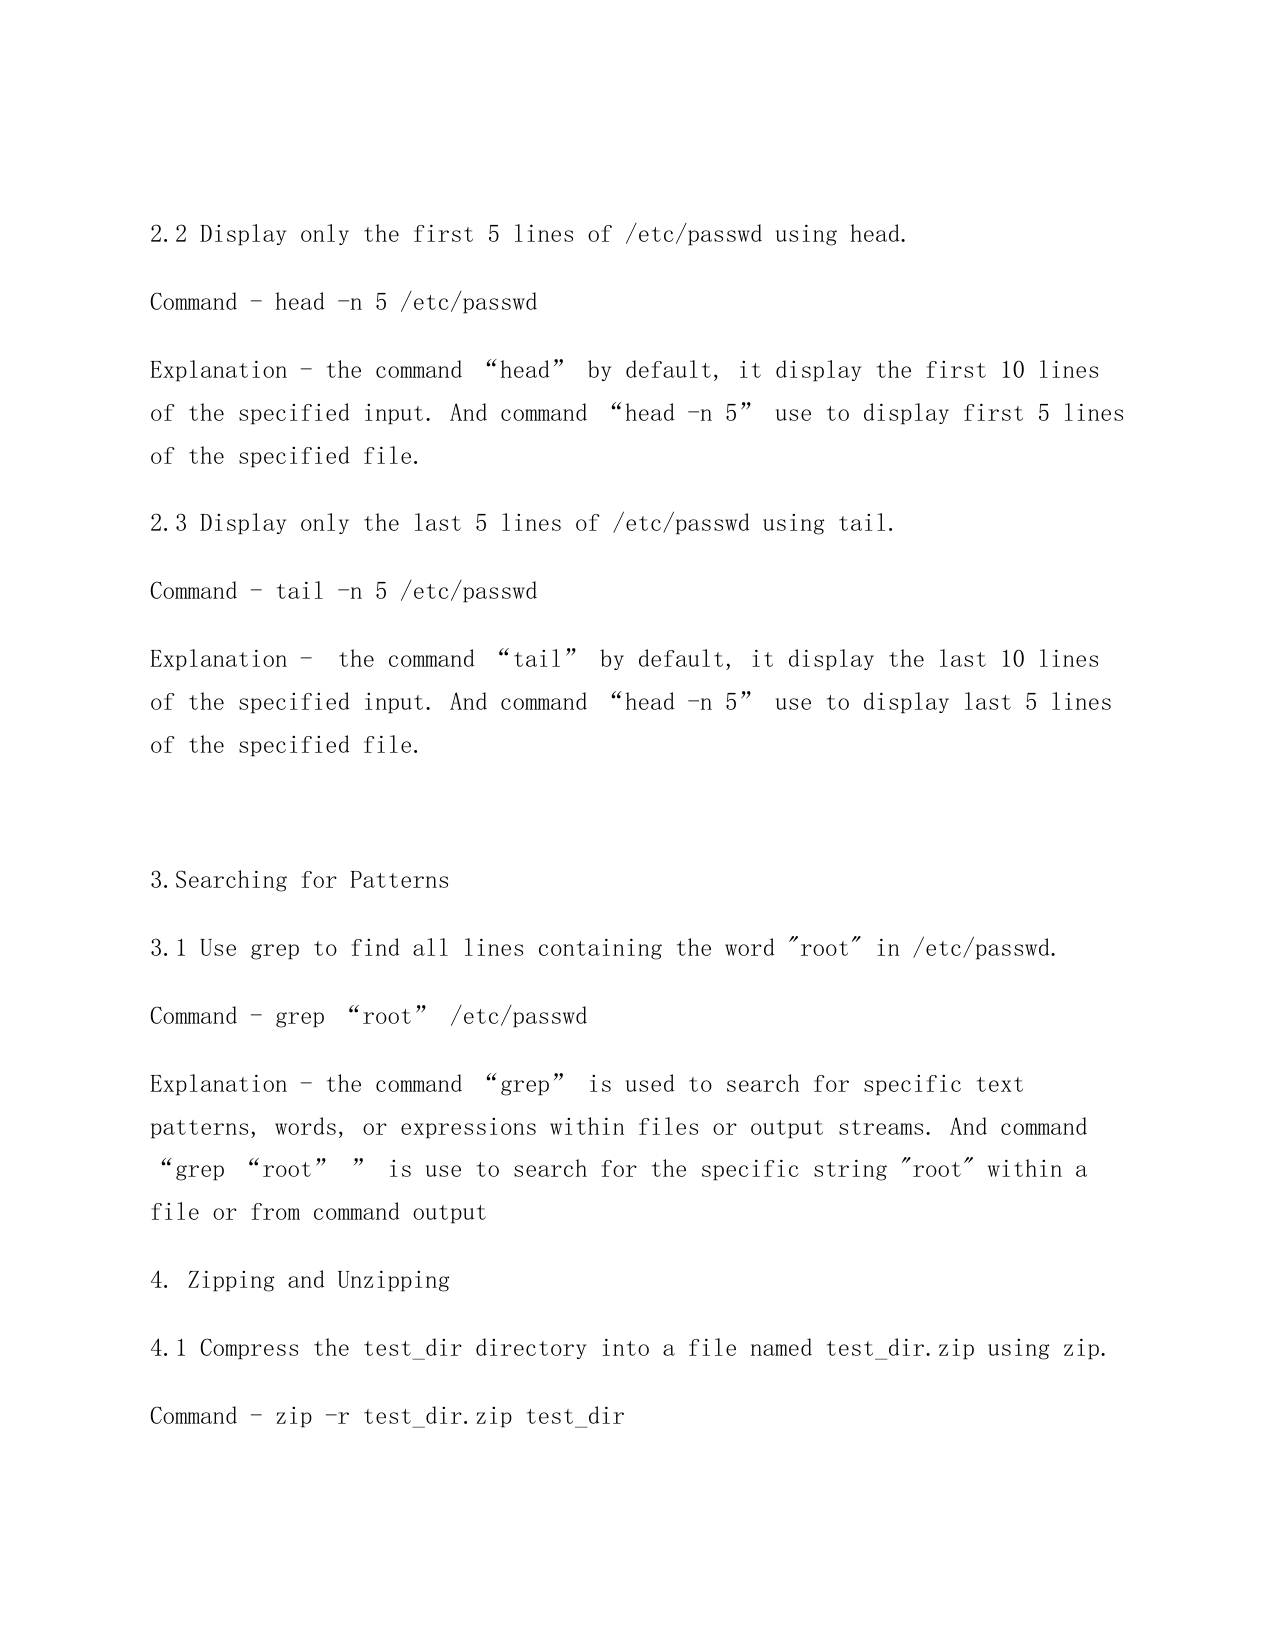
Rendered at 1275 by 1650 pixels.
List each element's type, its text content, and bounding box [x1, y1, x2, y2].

text Explanation - the command “tail” by default, it display the last 10 lines of the specified input. And command “head -n 5” use to display last 5 lines of the specified file. [150, 642, 1125, 757]
text 2.2 Display only the first 5 lines of /etc/passwd using head. [150, 218, 1125, 246]
text Explanation - the command “grep” is used to search for specific text patterns, words, or expressions within files or output streams. And command “grep “root” ” is use to search for the specific string "root" within a file or from command output [150, 1067, 1125, 1224]
text Explanation - the command “head” by default, it display the first 10 lines of the specified input. And command “head -n 5” use to display first 5 lines of the specified file. [150, 353, 1125, 468]
text Command - tail -n 5 /etc/passwd [150, 575, 1125, 603]
text 3.Searching for Patterns [150, 864, 1125, 892]
text 4.1 Compress the test_dir directory into a file named test_dir.zip using zip. [150, 1331, 1125, 1360]
text Command - head -n 5 /etc/passwd [150, 286, 1125, 314]
text 2.3 Display only the last 5 lines of /etc/passwd using tail. [150, 507, 1125, 535]
text 3.1 Use grep to find all lines containing the word "root" in /etc/passwd. [150, 932, 1125, 960]
text Command - grep “root” /etc/passwd [150, 999, 1125, 1028]
text Command - zip -r test_dir.zip test_dir [150, 1399, 1125, 1428]
text 4. Zipping and Unzipping [150, 1263, 1125, 1292]
